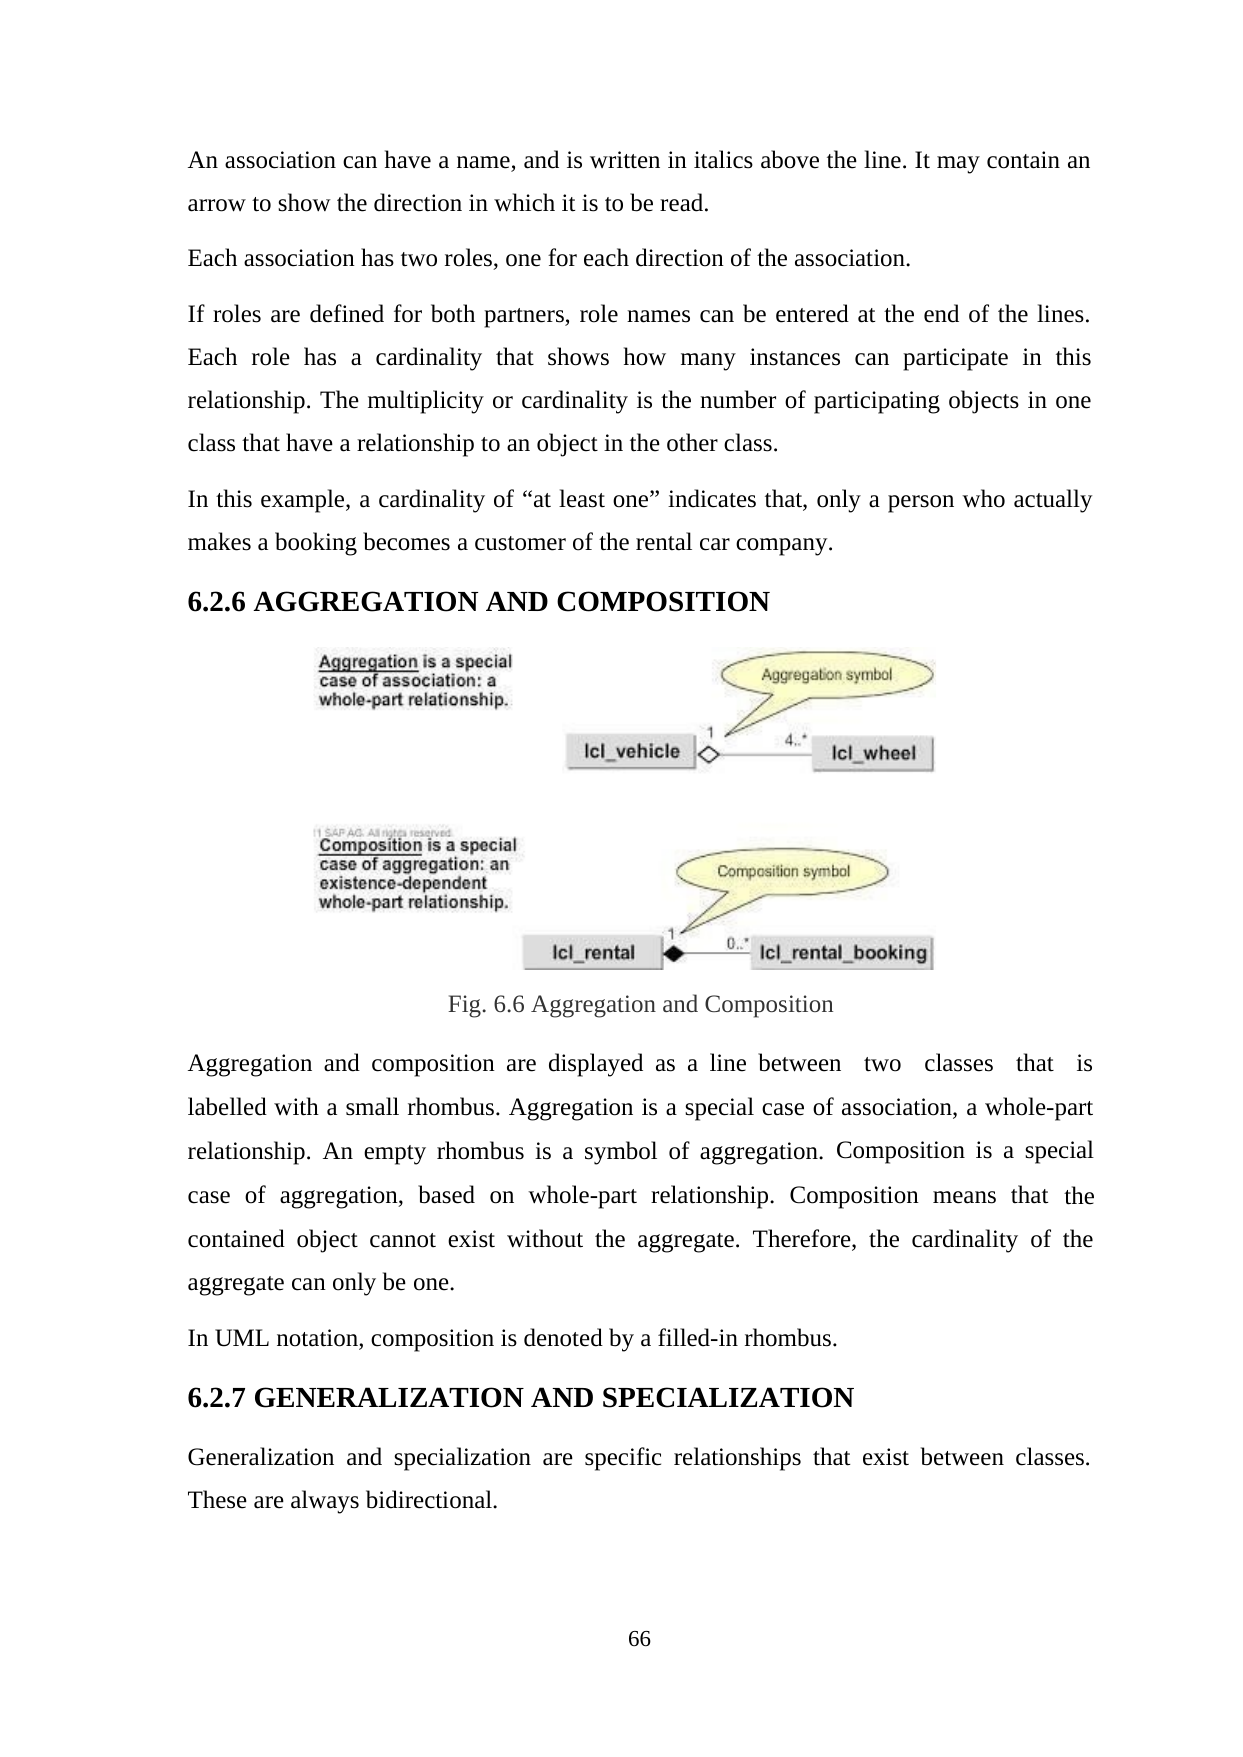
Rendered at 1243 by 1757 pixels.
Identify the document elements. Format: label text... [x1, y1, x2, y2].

subtitle AGGREGATION AND COMPOSITION [187, 584, 1145, 617]
text Each association has two roles, one for each direction of the association. [187, 243, 1145, 272]
text If roles are defined for both partners, role names can be entered at the end of the lines. Each role has a cardinality that shows how many instances can participate in this relationship. The multiplicity or cardinality is the number of participating objects in one class that have a relationship to an object in the other class. [187, 299, 1093, 457]
text Aggregation and composition are displayed as a line between two classes that is labelled with a small rhombus. Aggregation is a special case of association, a whole-part relationship. An empty rhombus is a symbol of aggregation. Composition is a special case of aggregation, based on whole-part relationship. Composition means that the contained object cannot exist without the aggregate. Therefore, the cardinality of the aggregate can only be one. [187, 1048, 1094, 1296]
text In UML notation, composition is denoted by a filled-in rhombus. [187, 1323, 1145, 1352]
text An association can have a name, and is written in italics above the line. It may contain an arrow to show the direction in which it is to be read. [187, 145, 1092, 217]
text Generalization and specialization are specific relationships that exist between classes. These are always bidirectional. [187, 1442, 1092, 1513]
picture [313, 647, 937, 970]
text In this example, a cardinality of “at least one” indicates that, only a person who actually makes a booking becomes a customer of the rental car company. [187, 484, 1094, 556]
subtitle GENERALIZATION AND SPECIALIZATION [187, 1380, 1145, 1413]
